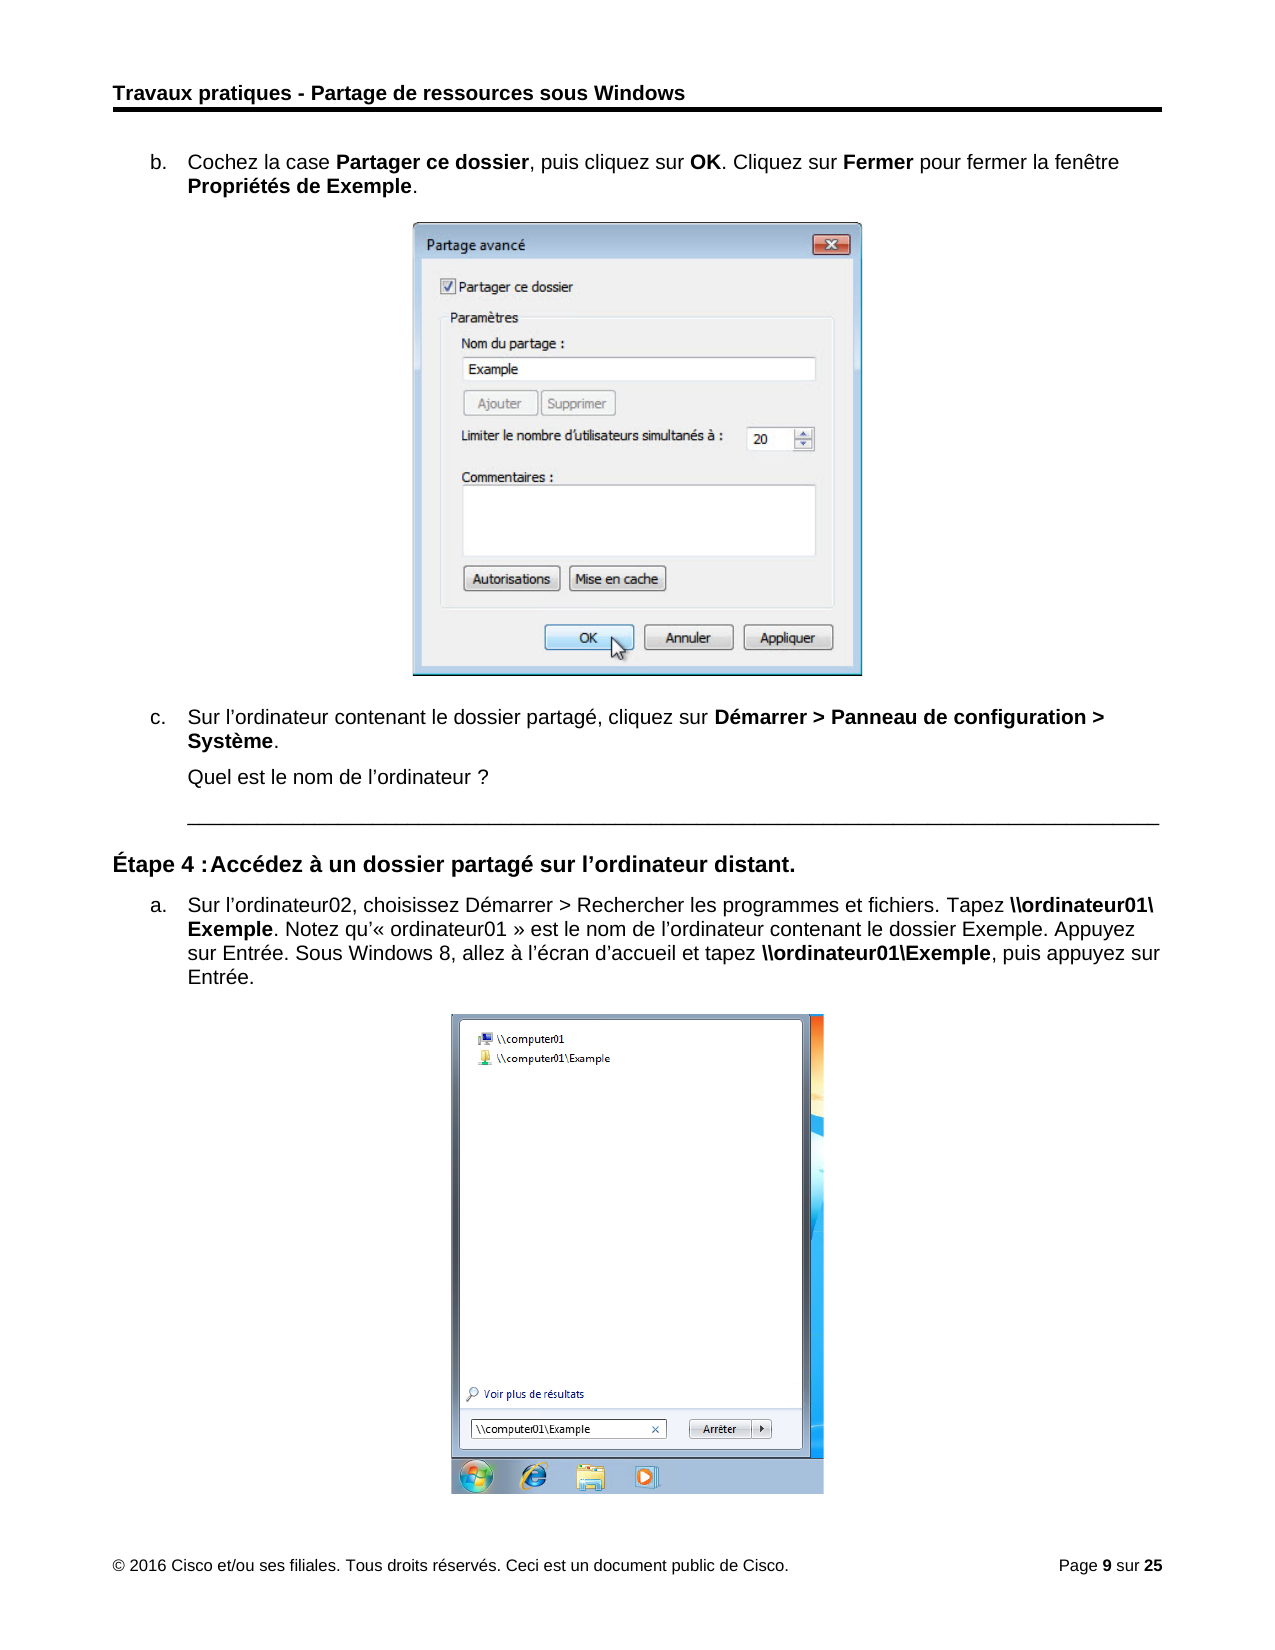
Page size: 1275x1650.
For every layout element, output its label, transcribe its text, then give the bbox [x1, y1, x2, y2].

text Quel est le nom de l’ordinateur ? [187, 765, 1162, 789]
picture [412, 222, 863, 676]
text Accédez à un dossier partagé sur l’ordinateur distant. [112, 851, 1162, 877]
text Sur l’ordinateur02, choisissez Démarrer > Rechercher les programmes et fichiers. Tapez \\ordinateur01\Exemple. Notez qu’« ordinateur01 » est le nom de l’ordinateur contenant le dossier Exemple. Appuyez sur Entrée. Sous Windows 8, allez à l’écran d’accueil et tapez \\ordinateur01\Exemple, puis appuyez sur Entrée. [150, 893, 1162, 989]
text Cochez la case Partager ce dossier, puis cliquez sur OK. Cliquez sur Fermer pour fermer la fenêtre Propriétés de Exemple. [150, 150, 1162, 198]
text Sur l’ordinateur contenant le dossier partagé, cliquez sur Démarrer > Panneau de configuration > Système. [150, 705, 1162, 753]
picture [451, 1014, 824, 1494]
text ____________________________________________________________________________________ [187, 802, 1162, 826]
